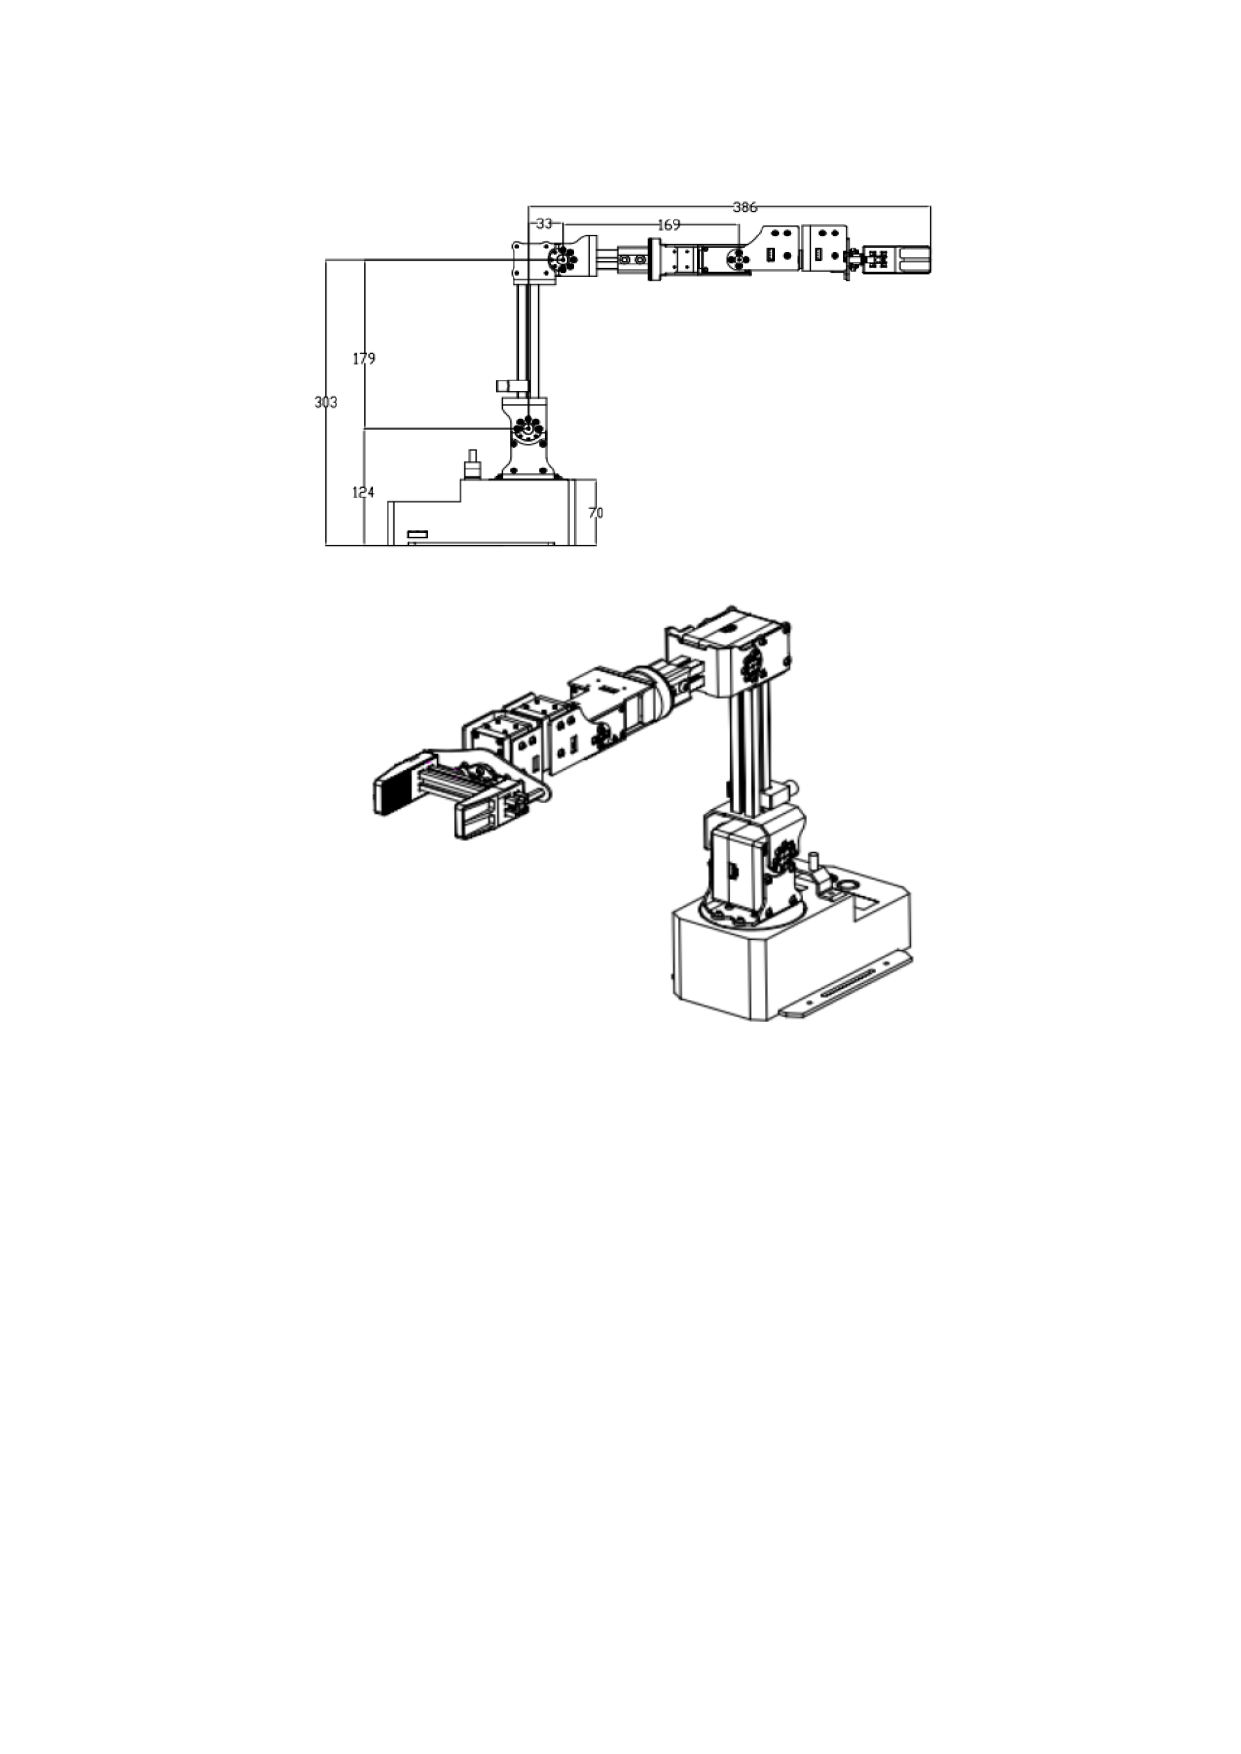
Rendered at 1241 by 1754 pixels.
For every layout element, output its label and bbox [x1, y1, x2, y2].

picture [264, 162, 976, 556]
picture [276, 584, 964, 1076]
